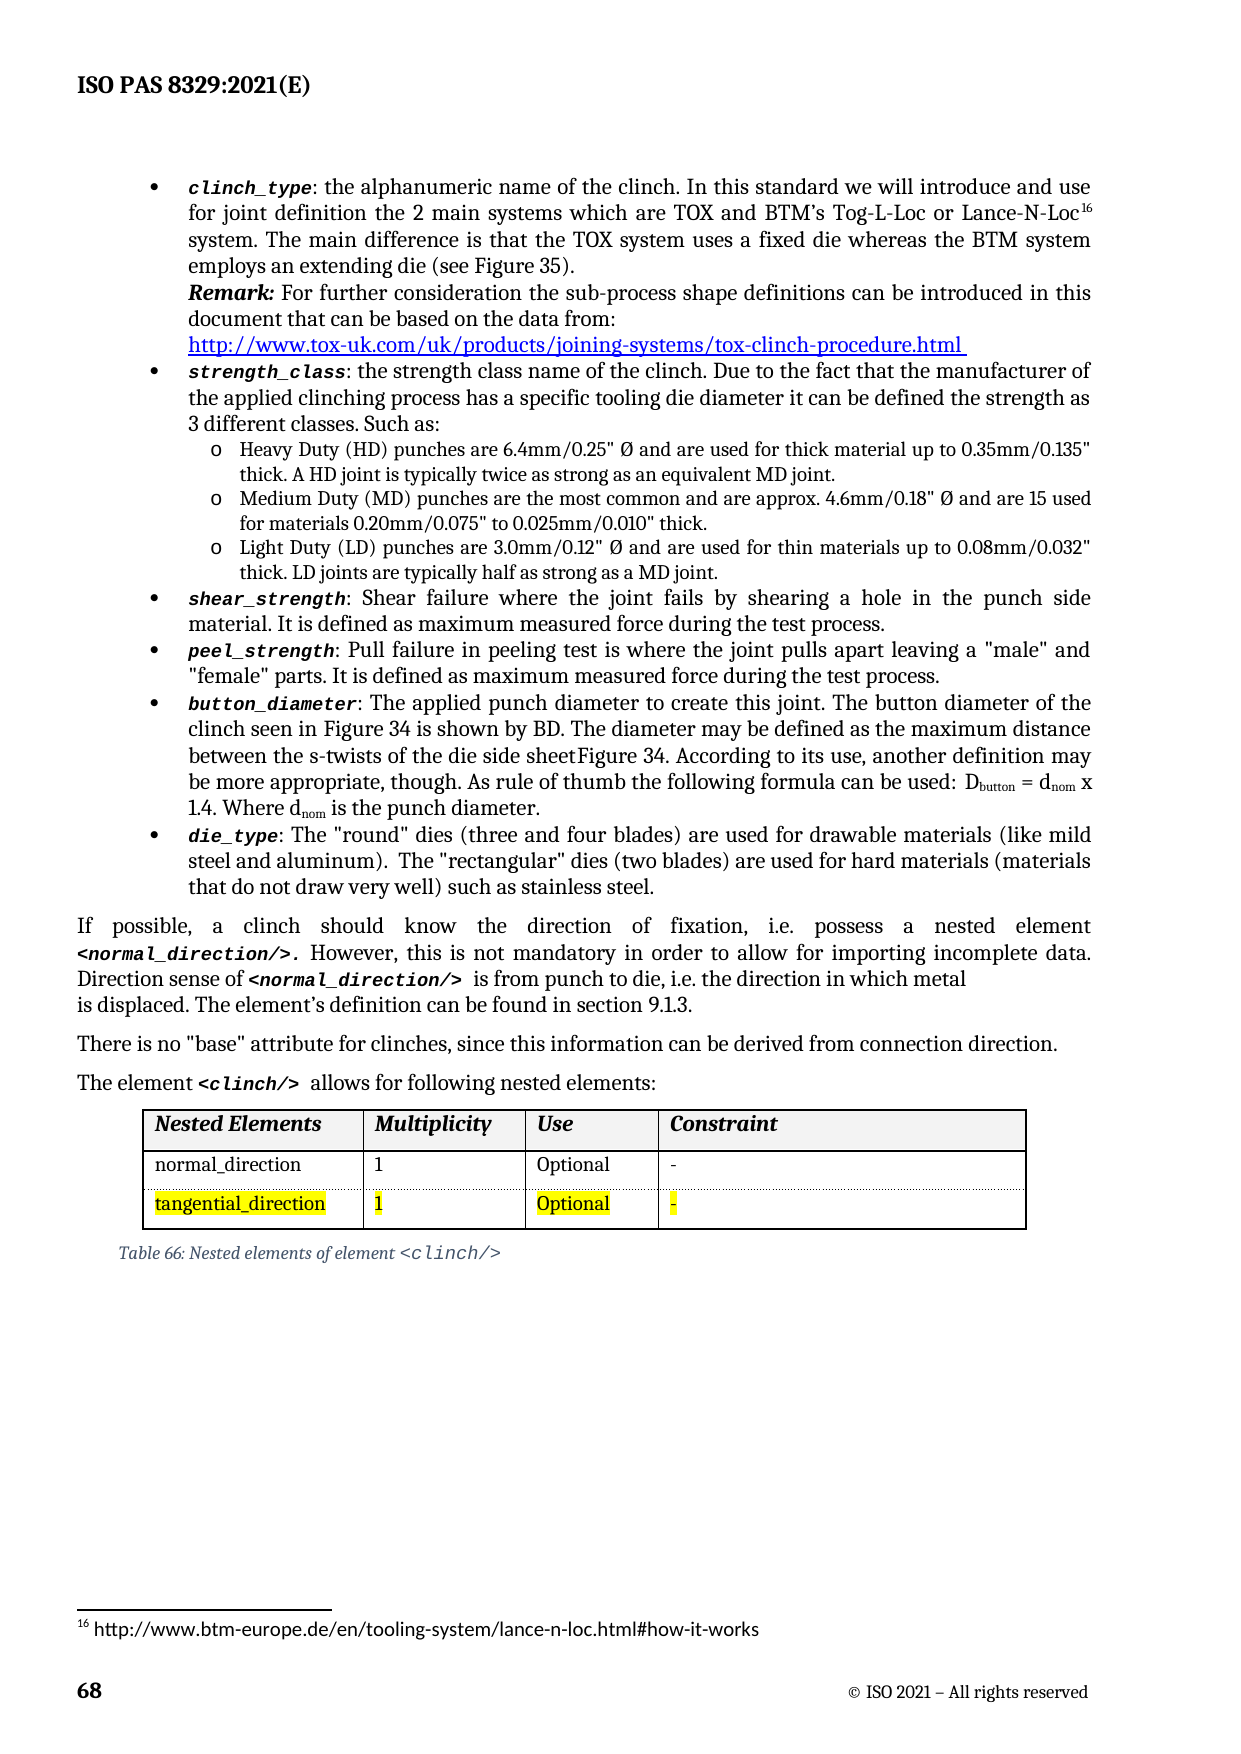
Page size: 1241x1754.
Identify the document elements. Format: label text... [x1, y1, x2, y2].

list clinch_type: the alphanumeric name of the clinch. In this standard we will introduce and use for joint definition the 2 main systems which are TOX and BTM’s Tog-L-Loc or Lance-N-Loc system. The main difference is that the TOX system uses a fixed die whereas the BTM system employs an extending die (see Figure 35). [151, 174, 1092, 279]
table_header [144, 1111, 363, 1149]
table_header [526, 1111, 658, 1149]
list Heavy Duty (HD) punches are 6.4mm/0.25" Ø and are used for thick material up to 0.35mm/0.135" thick. A HD joint is typically twice as strong as an equivalent MD joint. [210, 437, 1092, 486]
list die_type: The "round" dies (three and four blades) are used for drawable materials (like mild steel and aluminum). The "rectangular" dies (two blades) are used for hard materials (materials that do not draw very well) such as stainless steel. [151, 821, 1092, 901]
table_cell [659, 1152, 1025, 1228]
text Table 66: Nested elements of element <clinch/> [77, 1242, 1092, 1265]
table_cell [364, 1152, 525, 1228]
list Medium Duty (MD) punches are the most common and are approx. 4.6mm/0.18" Ø and are 15 used for materials 0.20mm/0.075" to 0.025mm/0.010" thick. [210, 486, 1092, 535]
text is displaced. The element’s definition can be found in section 9.1.3. [77, 992, 1092, 1018]
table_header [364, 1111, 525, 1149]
text There is no "base" attribute for clinches, since this information can be derived from connection direction. [77, 1031, 1092, 1057]
list shear_strength: Shear failure where the joint fails by shearing a hole in the punch side material. It is defined as maximum measured force during the test process. [151, 584, 1092, 637]
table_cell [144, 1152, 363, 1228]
list strength_class: the strength class name of the clinch. Due to the fact that the manufacturer of the applied clinching process has a specific tooling die diameter it can be defined the strength as 3 different classes. Such as: [151, 358, 1092, 437]
list Remark: For further consideration the sub-process shape definitions can be introduced in this document that can be based on the data from: [188, 279, 1092, 332]
list button_diameter: The applied punch diameter to create this joint. The button diameter of the clinch seen in Figure 34 is shown by BD. The diameter may be defined as the maximum distance between the s-twists of the die side sheetFigure 34. According to its use, another definition may be more appropriate, though. As rule of thumb the following formula can be used: Dbutton = dnom x 1.4. Where dnom is the punch diameter. [151, 690, 1092, 821]
list Light Duty (LD) punches are 3.0mm/0.12" Ø and are used for thin materials up to 0.08mm/0.032" thick. LD joints are typically half as strong as a MD joint. [210, 535, 1092, 584]
list peel_strength: Pull failure in peeling test is where the joint pulls apart leaving a "male" and "female" parts. It is defined as maximum measured force during the test process. [151, 637, 1092, 690]
list http://www.tox-uk.com/uk/products/joining-systems/tox-clinch-procedure.html [188, 332, 1092, 358]
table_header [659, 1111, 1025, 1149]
text If possible, a clinch should know the direction of fixation, i.e. possess a nested element <normal_direction/>. However, this is not mandatory in order to allow for importing incomplete data. Direction sense of <normal_direction/> is from punch to die, i.e. the direction in which metal [77, 913, 1092, 992]
text The element <clinch/> allows for following nested elements: [77, 1070, 1092, 1096]
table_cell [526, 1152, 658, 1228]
